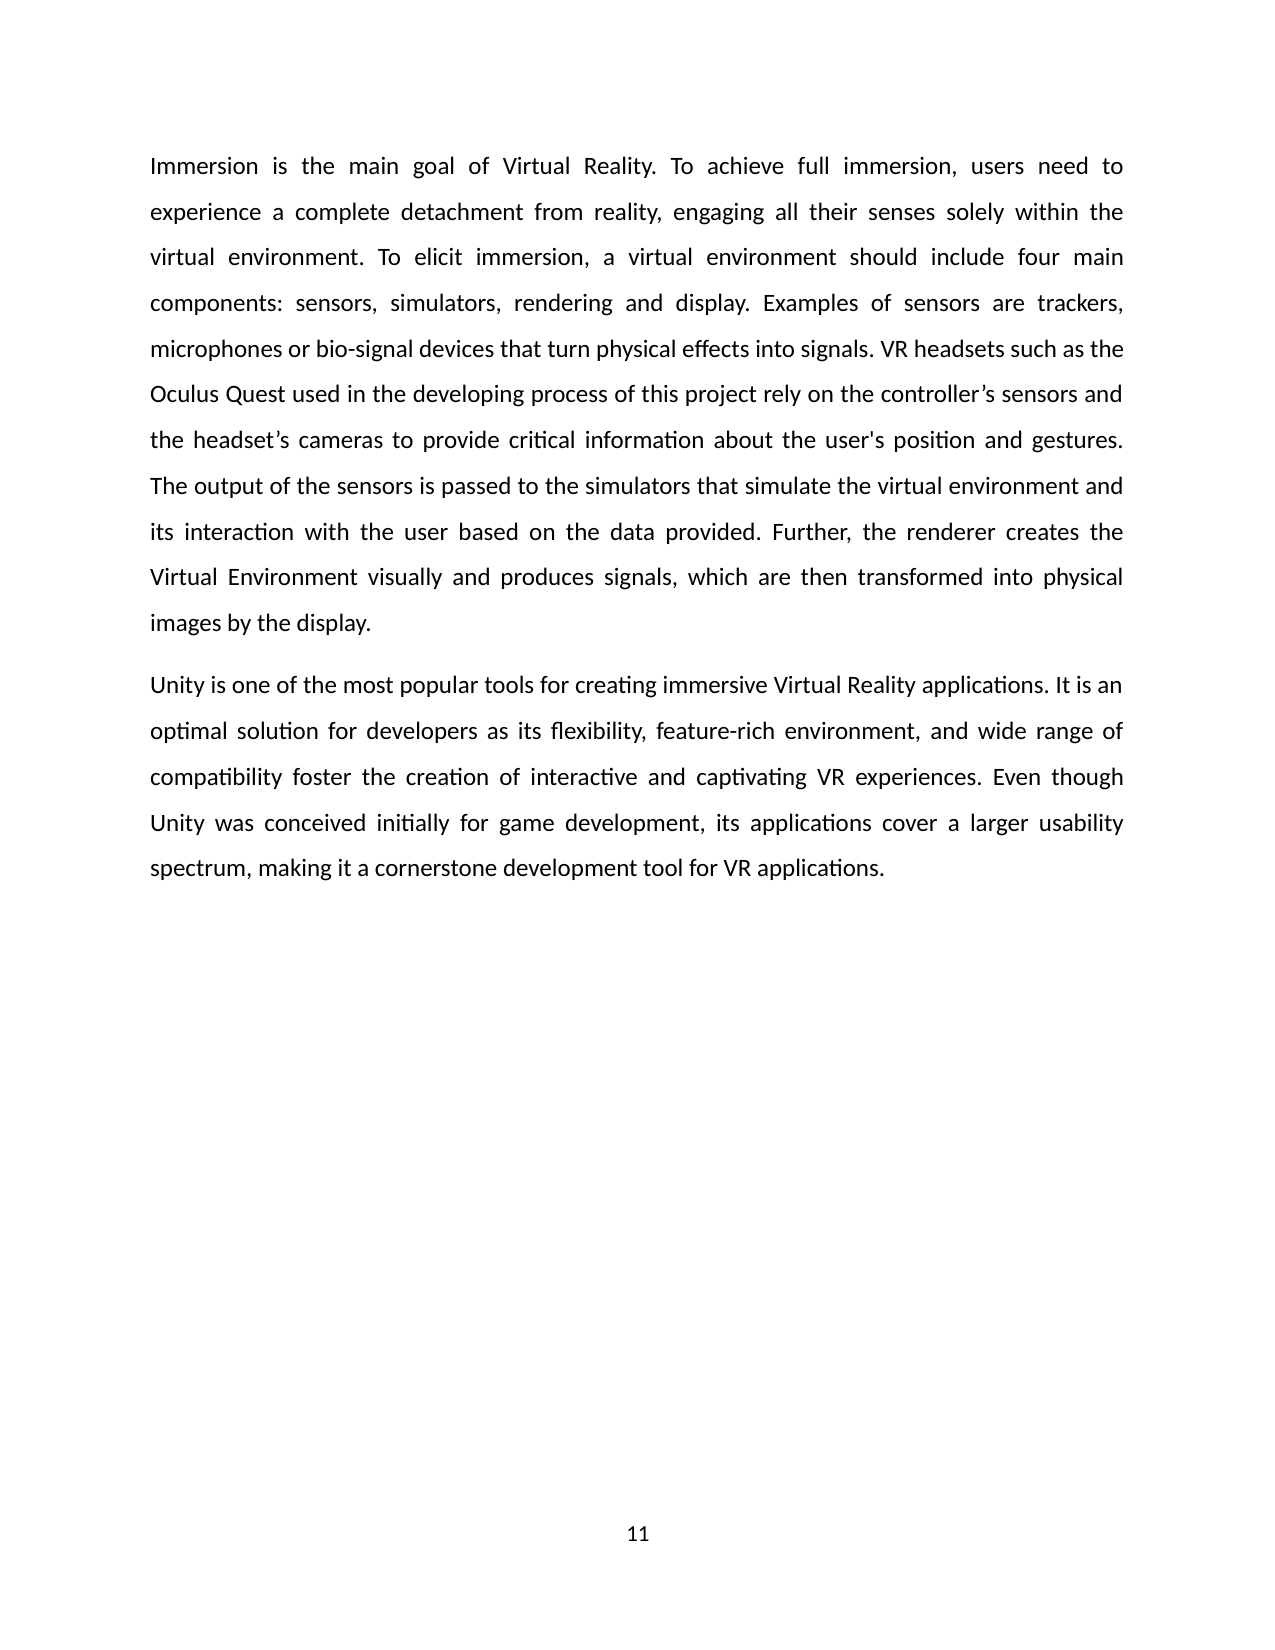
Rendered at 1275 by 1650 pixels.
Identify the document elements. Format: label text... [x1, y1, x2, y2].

text Immersion is the main goal of Virtual Reality. To achieve full immersion, users need to experience a complete detachment from reality, engaging all their senses solely within the virtual environment. To elicit immersion, a virtual environment should include four main components: sensors, simulators, rendering and display. Examples of sensors are trackers, microphones or bio-signal devices that turn physical effects into signals. VR headsets such as the Oculus Quest used in the developing process of this project rely on the controller’s sensors and the headset’s cameras to provide critical information about the user's position and gestures. The output of the sensors is passed to the simulators that simulate the virtual environment and its interaction with the user based on the data provided. Further, the renderer creates the Virtual Environment visually and produces signals, which are then transformed into physical images by the display. [150, 150, 1125, 638]
text Unity is one of the most popular tools for creating immersive Virtual Reality applications. It is an optimal solution for developers as its flexibility, feature-rich environment, and wide range of compatibility foster the creation of interactive and captivating VR experiences. Even though Unity was conceived initially for game development, its applications cover a larger usability spectrum, making it a cornerstone development tool for VR applications. [150, 670, 1125, 883]
